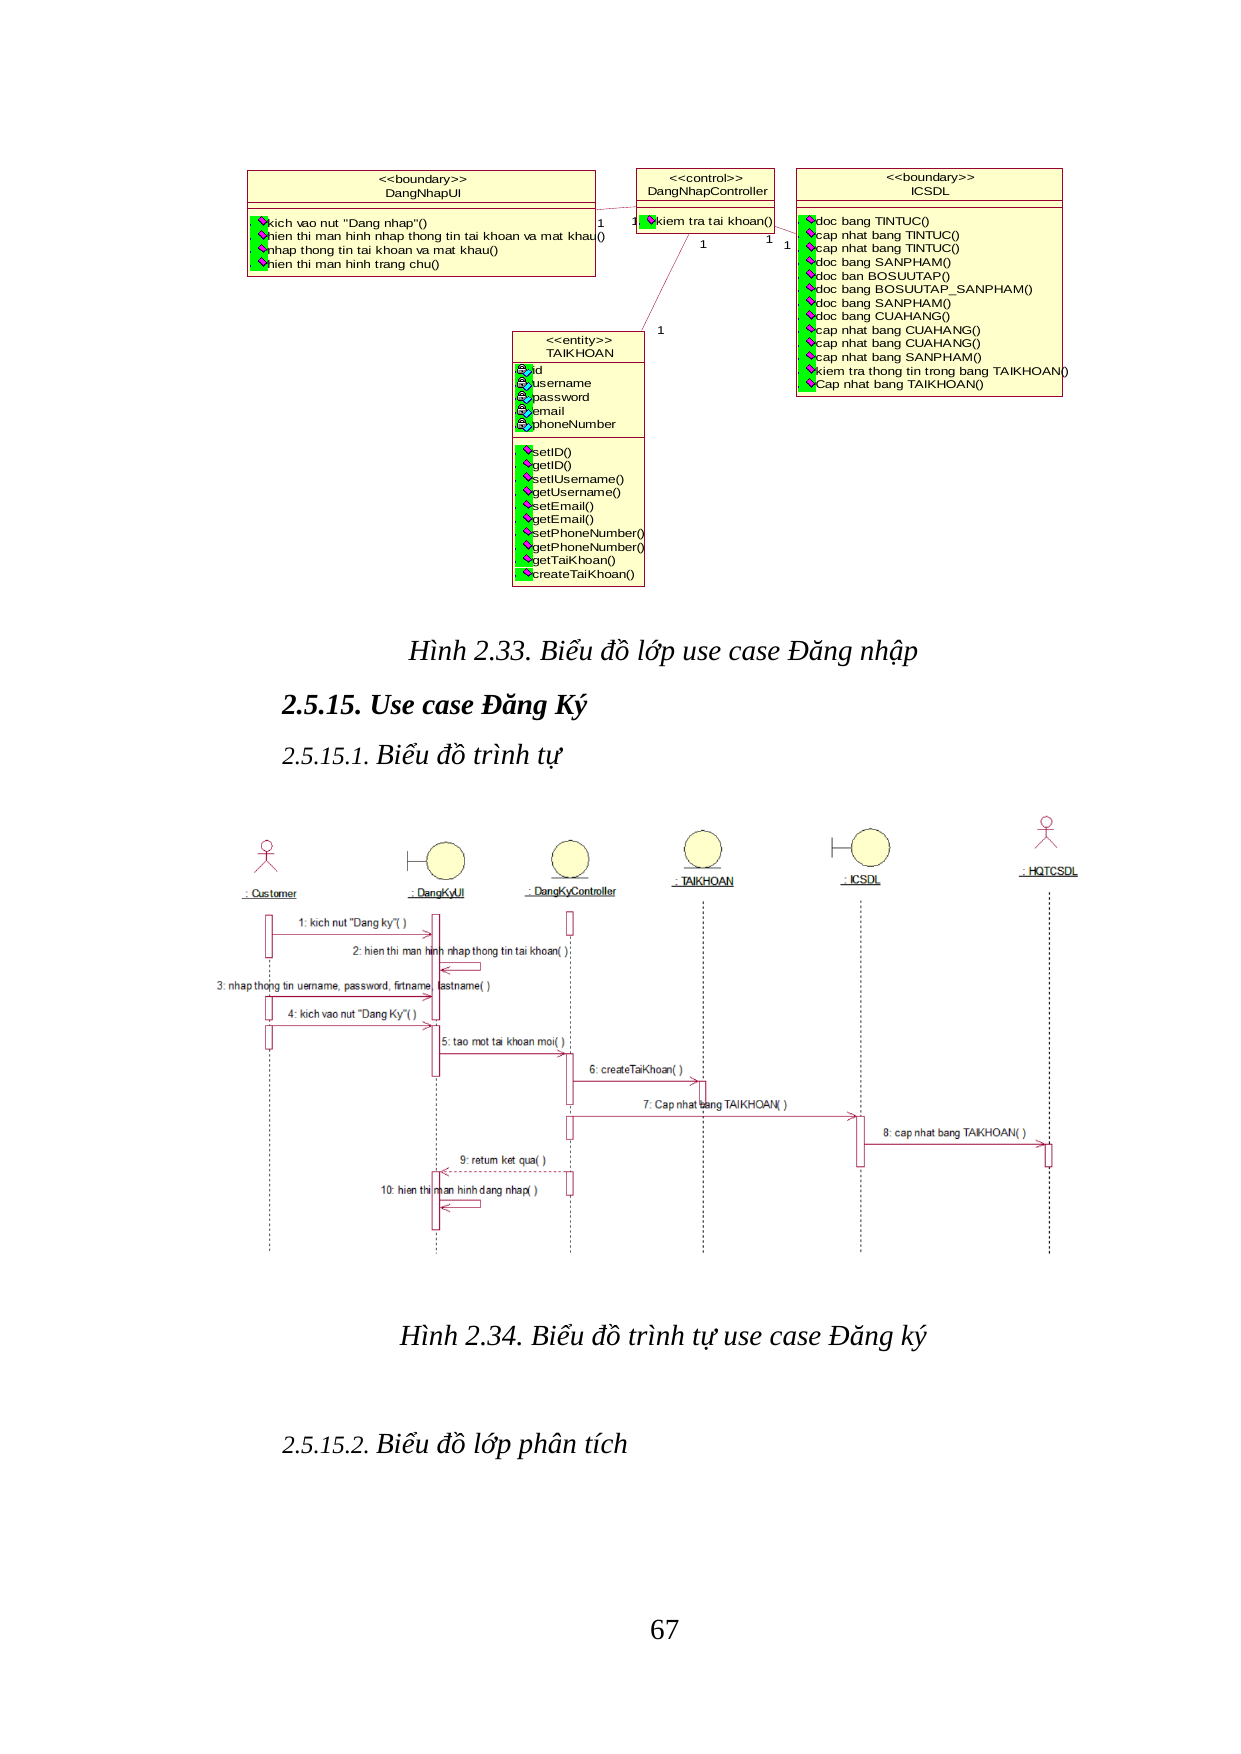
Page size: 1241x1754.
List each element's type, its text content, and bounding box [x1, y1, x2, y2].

text Biểu đồ trình tự [282, 737, 1122, 771]
text Hình 2.34. Biểu đồ trình tự use case Đăng ký [207, 1318, 1122, 1352]
picture [206, 812, 1123, 1294]
text Hình 2.33. Biểu đồ lớp use case Đăng nhập [207, 633, 1122, 666]
text Use case Đăng Ký [282, 687, 1122, 721]
text Biểu đồ lớp phân tích [282, 1426, 1122, 1459]
